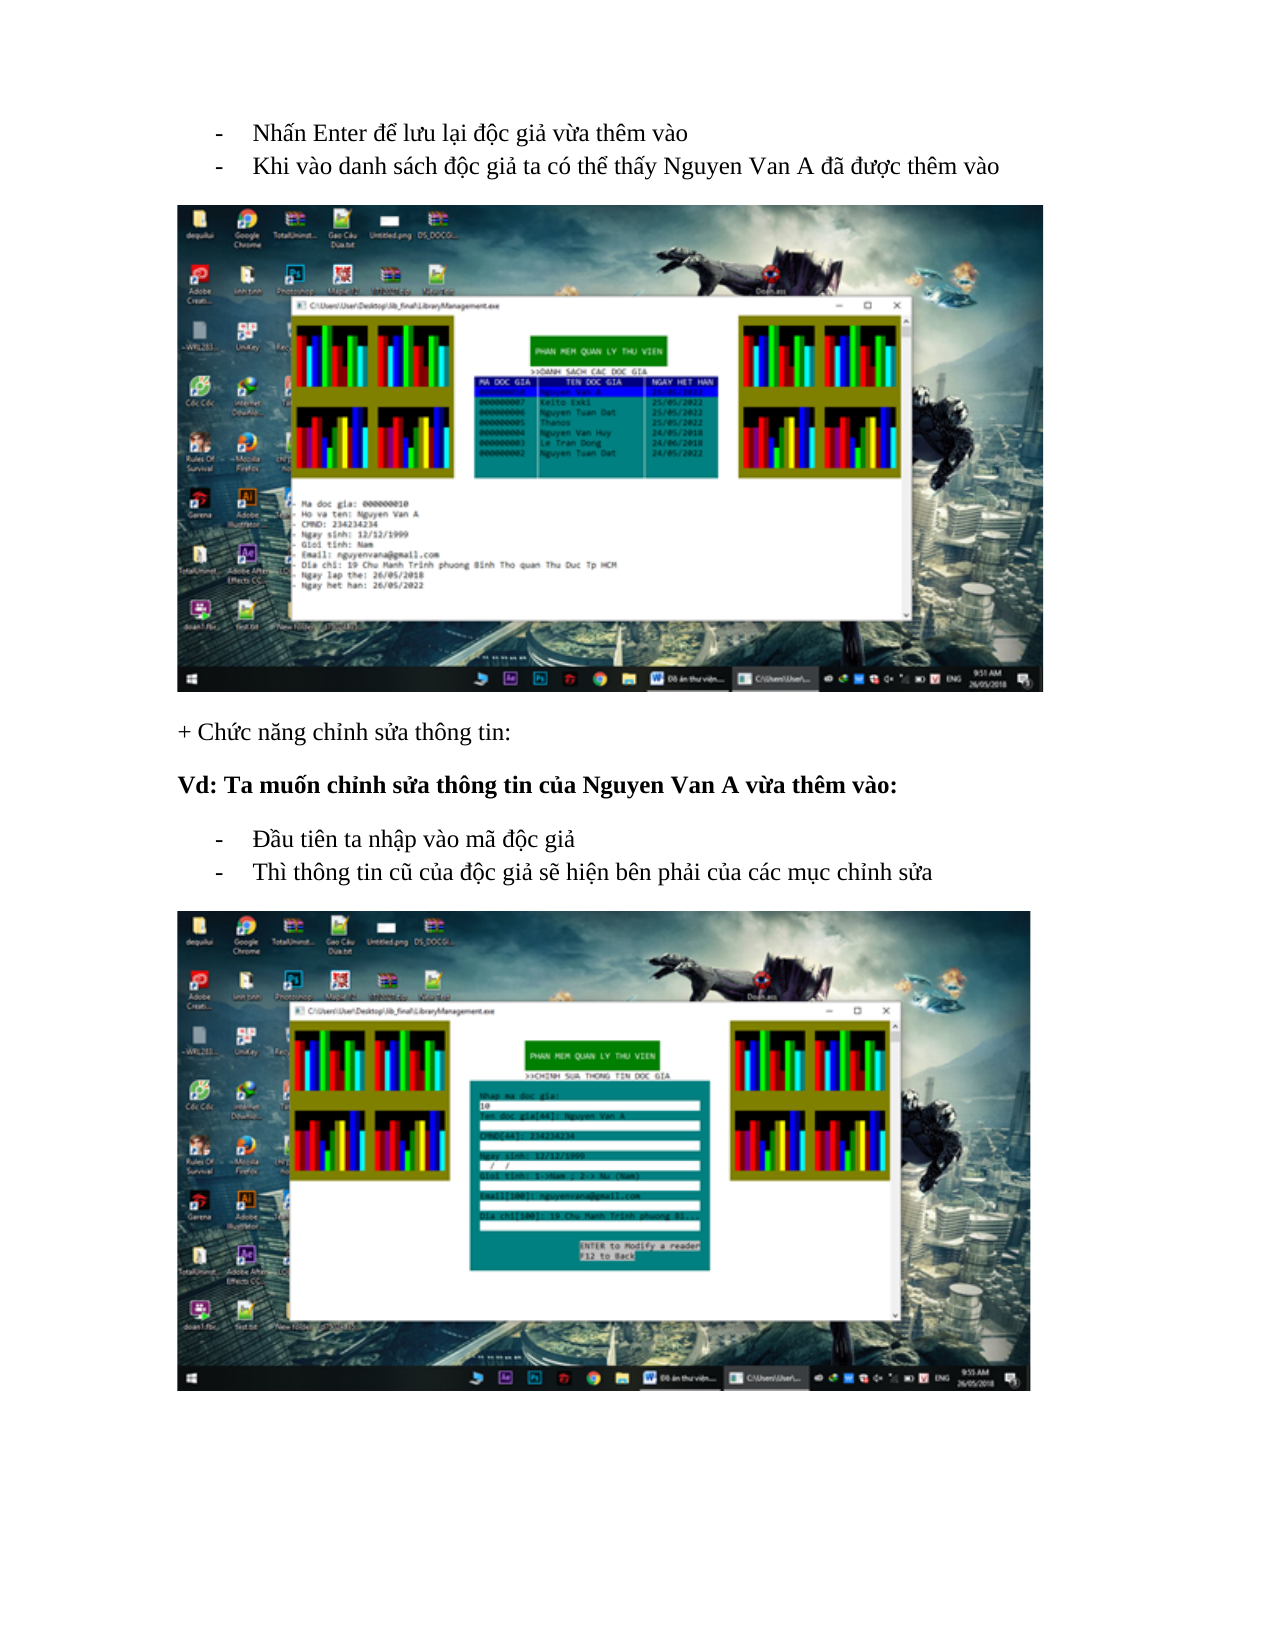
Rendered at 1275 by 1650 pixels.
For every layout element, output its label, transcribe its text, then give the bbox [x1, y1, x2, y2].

list Khi vào danh sách độc giả ta có thể thấy Nguyen Van A đã được thêm vào [215, 151, 1157, 180]
picture [177, 911, 1031, 1391]
list Đầu tiên ta nhập vào mã độc giả [215, 824, 1157, 853]
text Vd: Ta muốn chỉnh sửa thông tin của Nguyen Van A vừa thêm vào: [177, 771, 1157, 799]
picture [177, 205, 1044, 692]
list Thì thông tin cũ của độc giả sẽ hiện bên phải của các mục chỉnh sửa [215, 857, 1157, 886]
list Nhấn Enter để lưu lại độc giả vừa thêm vào [215, 118, 1157, 147]
text + Chức năng chỉnh sửa thông tin: [177, 717, 1157, 746]
